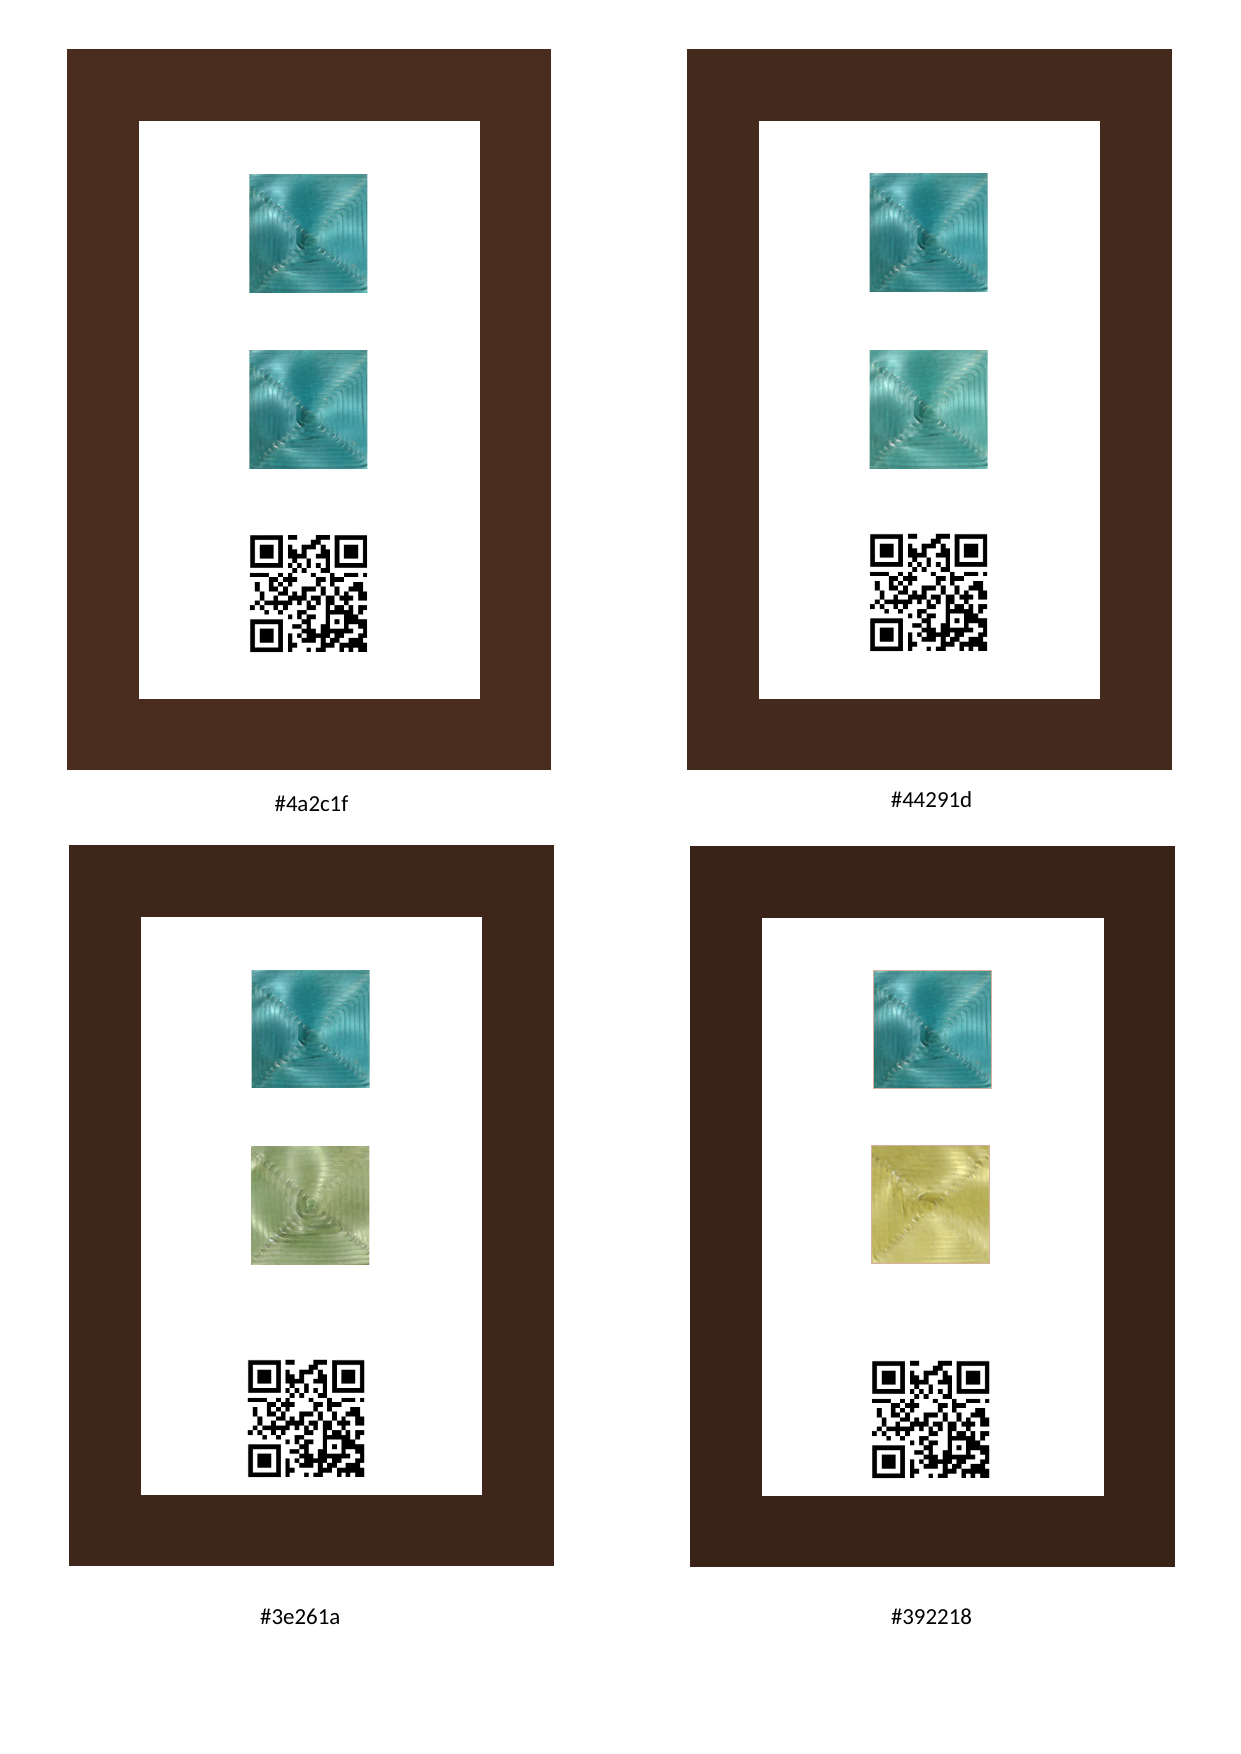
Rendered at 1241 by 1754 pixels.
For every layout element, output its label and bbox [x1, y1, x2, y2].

picture [870, 533, 988, 652]
picture [251, 1146, 370, 1265]
picture [872, 1146, 989, 1263]
picture [249, 535, 368, 653]
picture [872, 1360, 990, 1479]
picture [869, 173, 988, 292]
picture [249, 350, 368, 469]
picture [247, 1359, 365, 1478]
picture [874, 971, 991, 1088]
picture [869, 350, 988, 469]
picture [249, 174, 368, 293]
picture [251, 970, 370, 1088]
